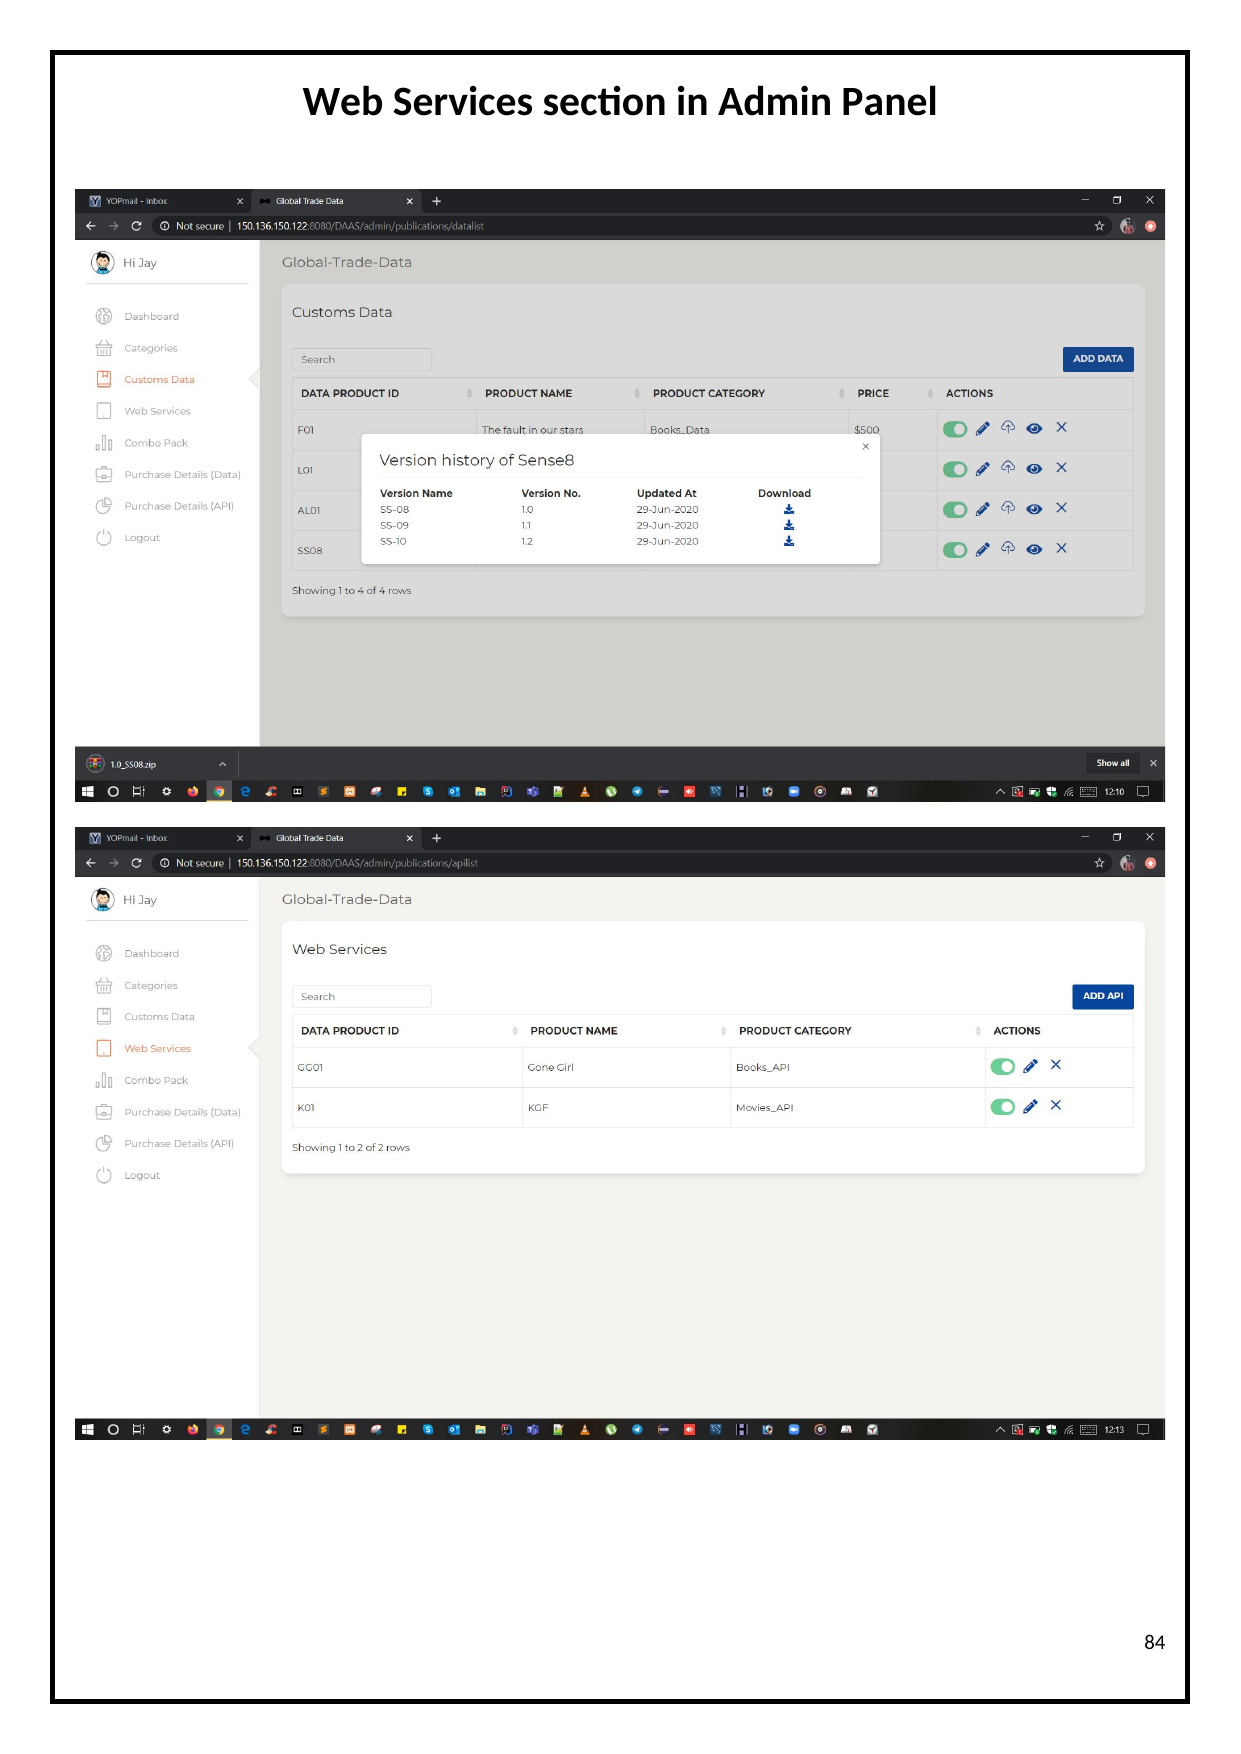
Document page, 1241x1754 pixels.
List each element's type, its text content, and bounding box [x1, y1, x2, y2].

picture [75, 827, 1166, 1440]
picture [75, 189, 1166, 802]
text Web Services section in Admin Panel [75, 75, 1165, 126]
